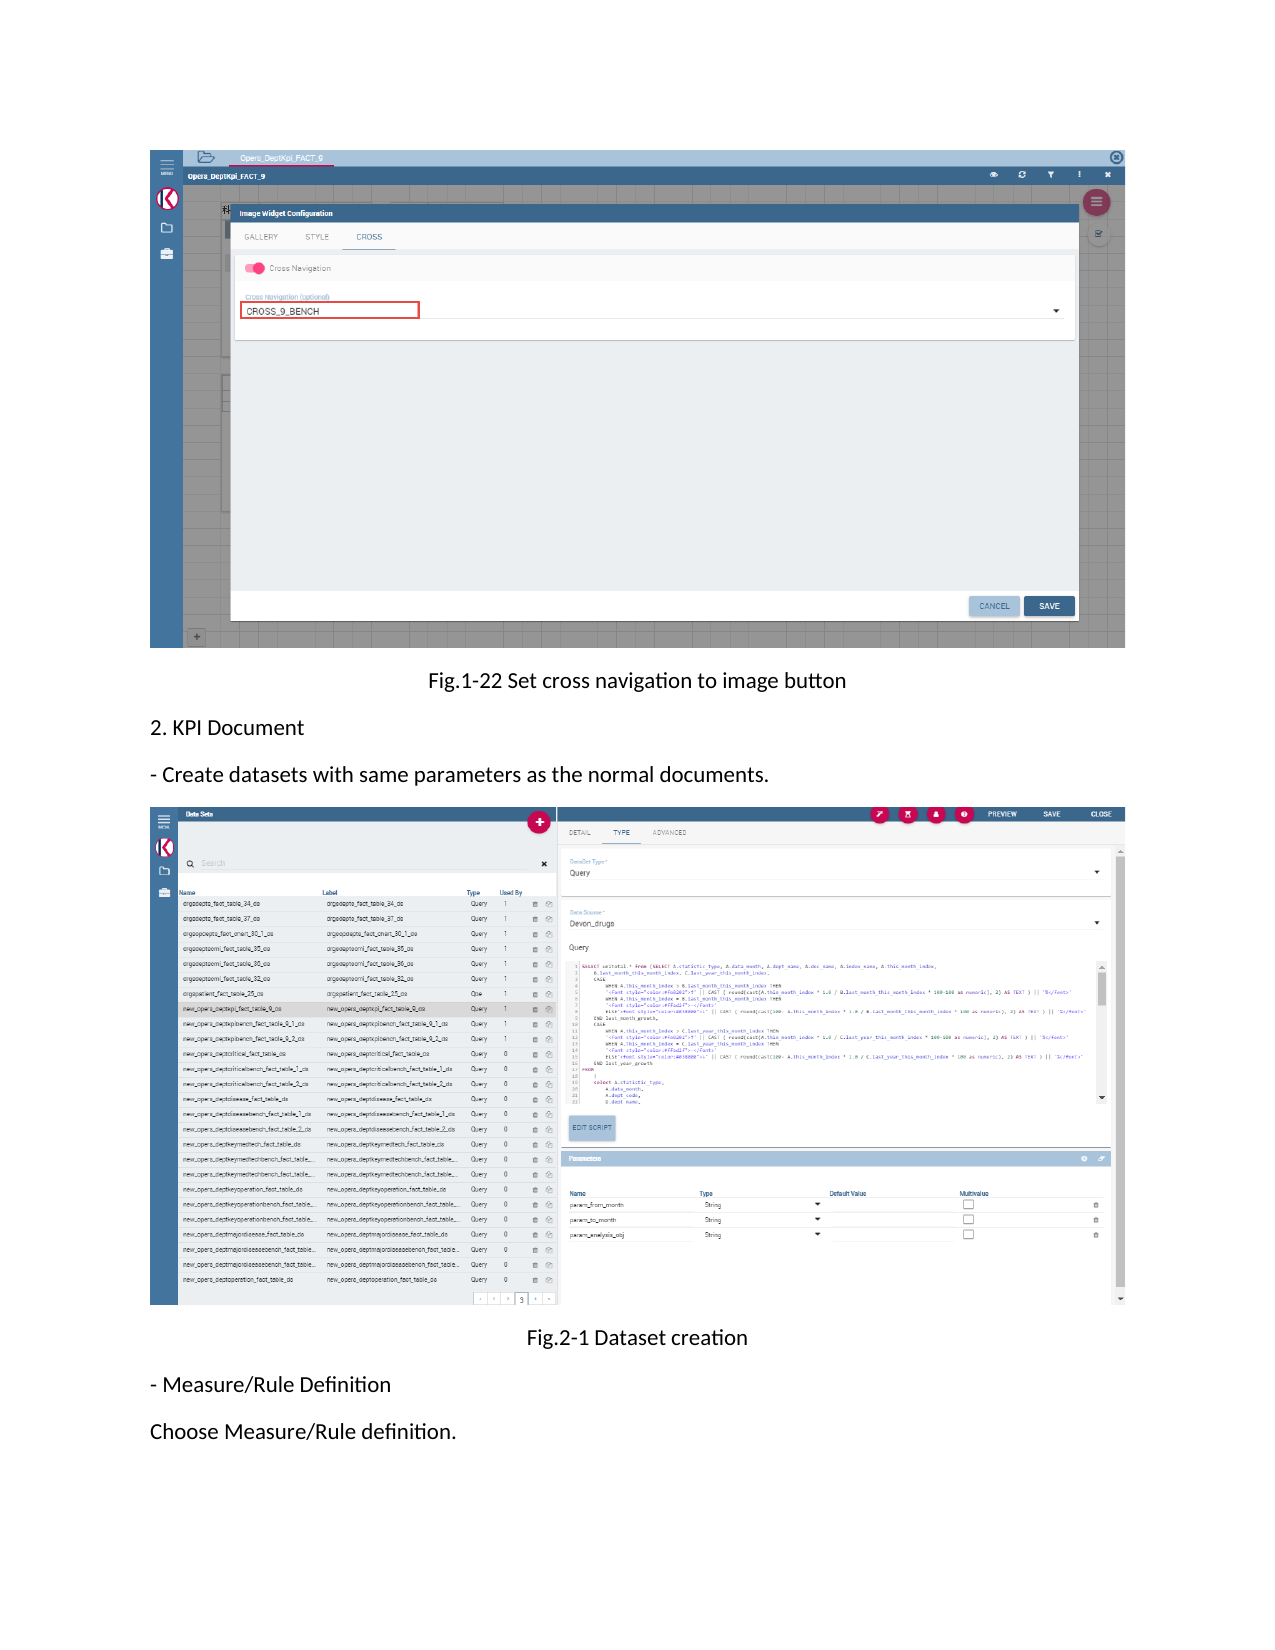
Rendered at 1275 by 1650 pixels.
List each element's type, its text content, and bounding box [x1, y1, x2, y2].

picture [150, 150, 1125, 648]
text - Measure/Rule Definition [150, 1370, 1125, 1398]
text - Create datasets with same parameters as the normal documents. [150, 760, 1125, 788]
picture [150, 807, 1125, 1305]
text 2. KPI Document [150, 713, 1125, 741]
text Choose Measure/Rule definition. [150, 1417, 1125, 1445]
text Fig.2-1 Dataset creation [150, 1323, 1125, 1351]
text Fig.1-22 Set cross navigation to image button [150, 666, 1125, 694]
